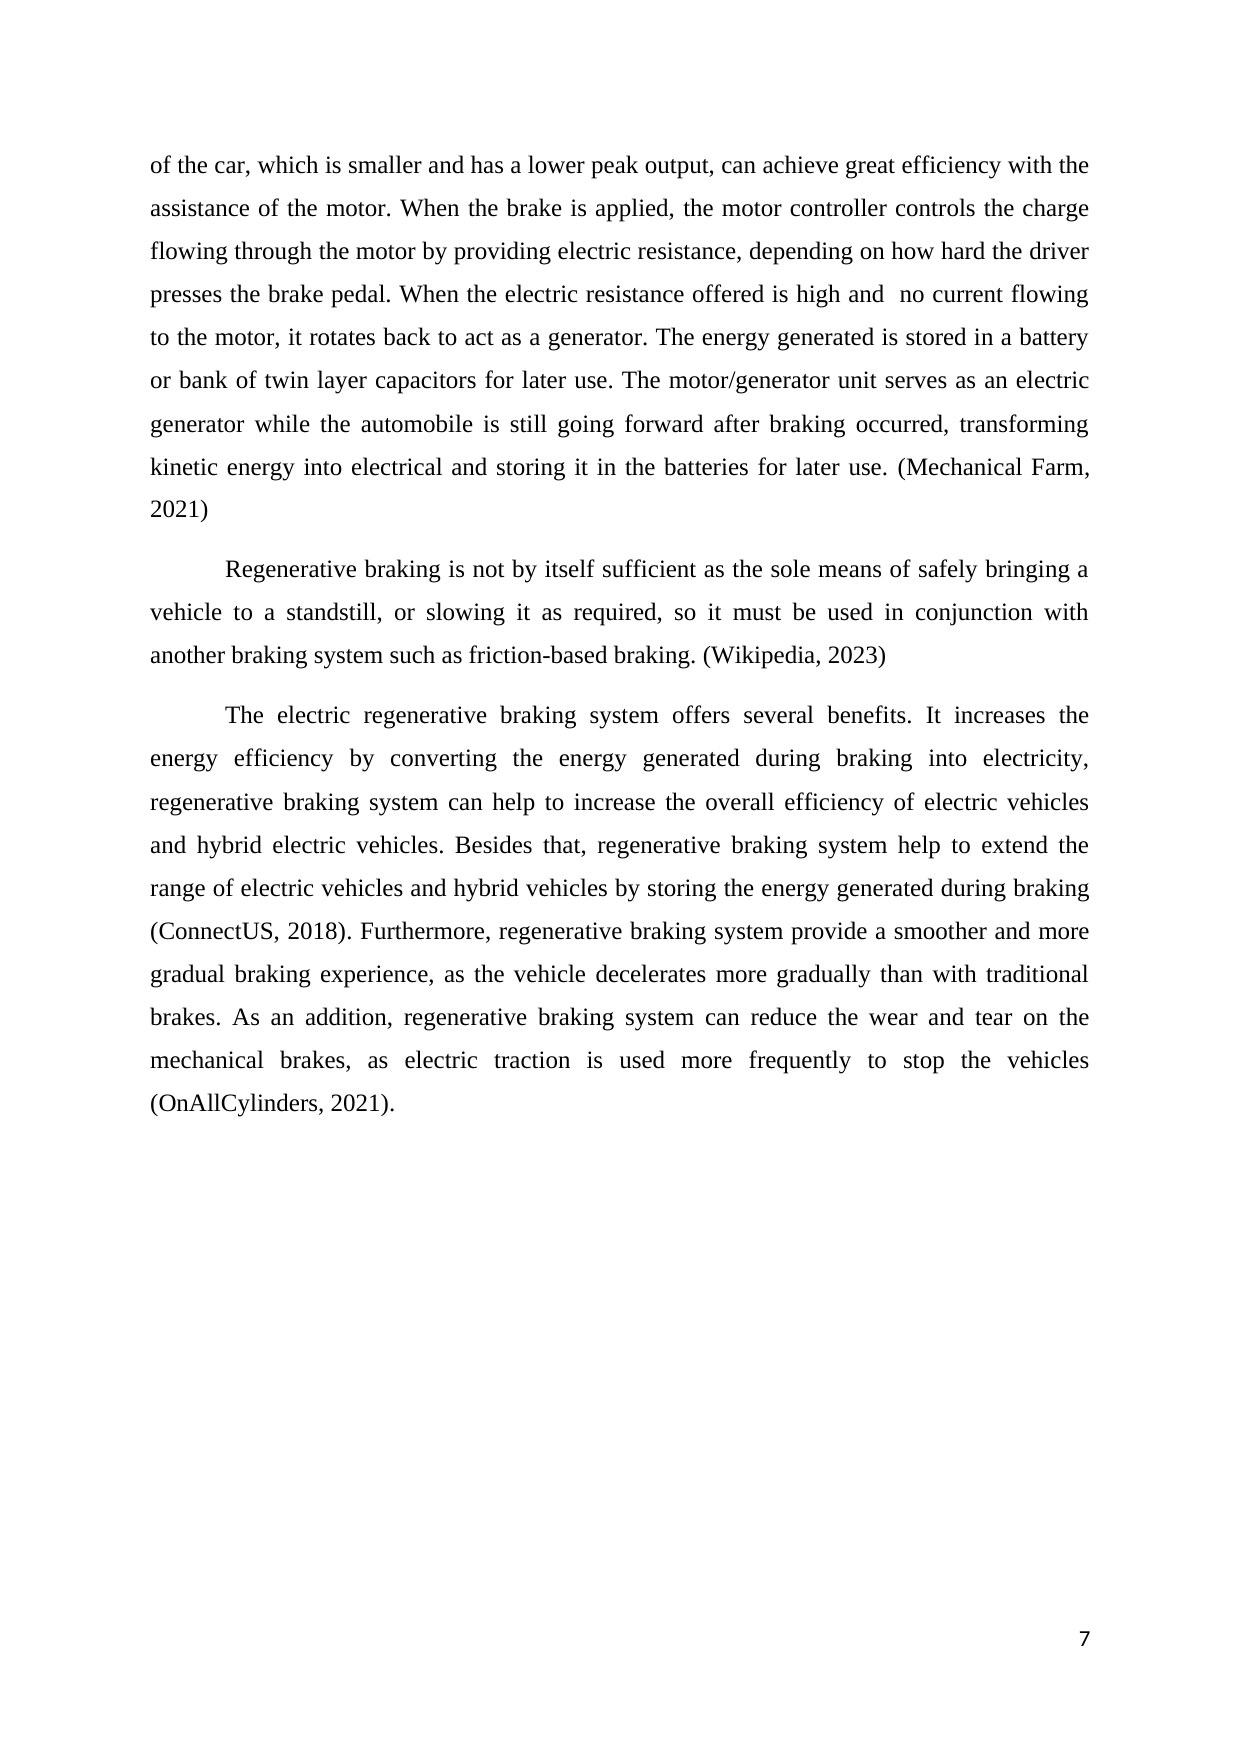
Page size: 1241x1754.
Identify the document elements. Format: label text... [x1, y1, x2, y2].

text The electric regenerative braking system offers several benefits. It increases the energy efficiency by converting the energy generated during braking into electricity, regenerative braking system can help to increase the overall efficiency of electric vehicles and hybrid electric vehicles. Besides that, regenerative braking system help to extend the range of electric vehicles and hybrid vehicles by storing the energy generated during braking. Furthermore, regenerative braking system provide a smoother and more gradual braking experience, as the vehicle decelerates more gradually than with traditional brakes. As an addition, regenerative braking system can reduce the wear and tear on the mechanical brakes, as electric traction is used more frequently to stop the vehicles. [150, 700, 1090, 1117]
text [150, 150, 1090, 523]
text Regenerative braking is not by itself sufficient as the sole means of safely bringing a vehicle to a standstill, or slowing it as required, so it must be used in conjunction with another braking system such as friction-based braking. [150, 554, 1090, 669]
